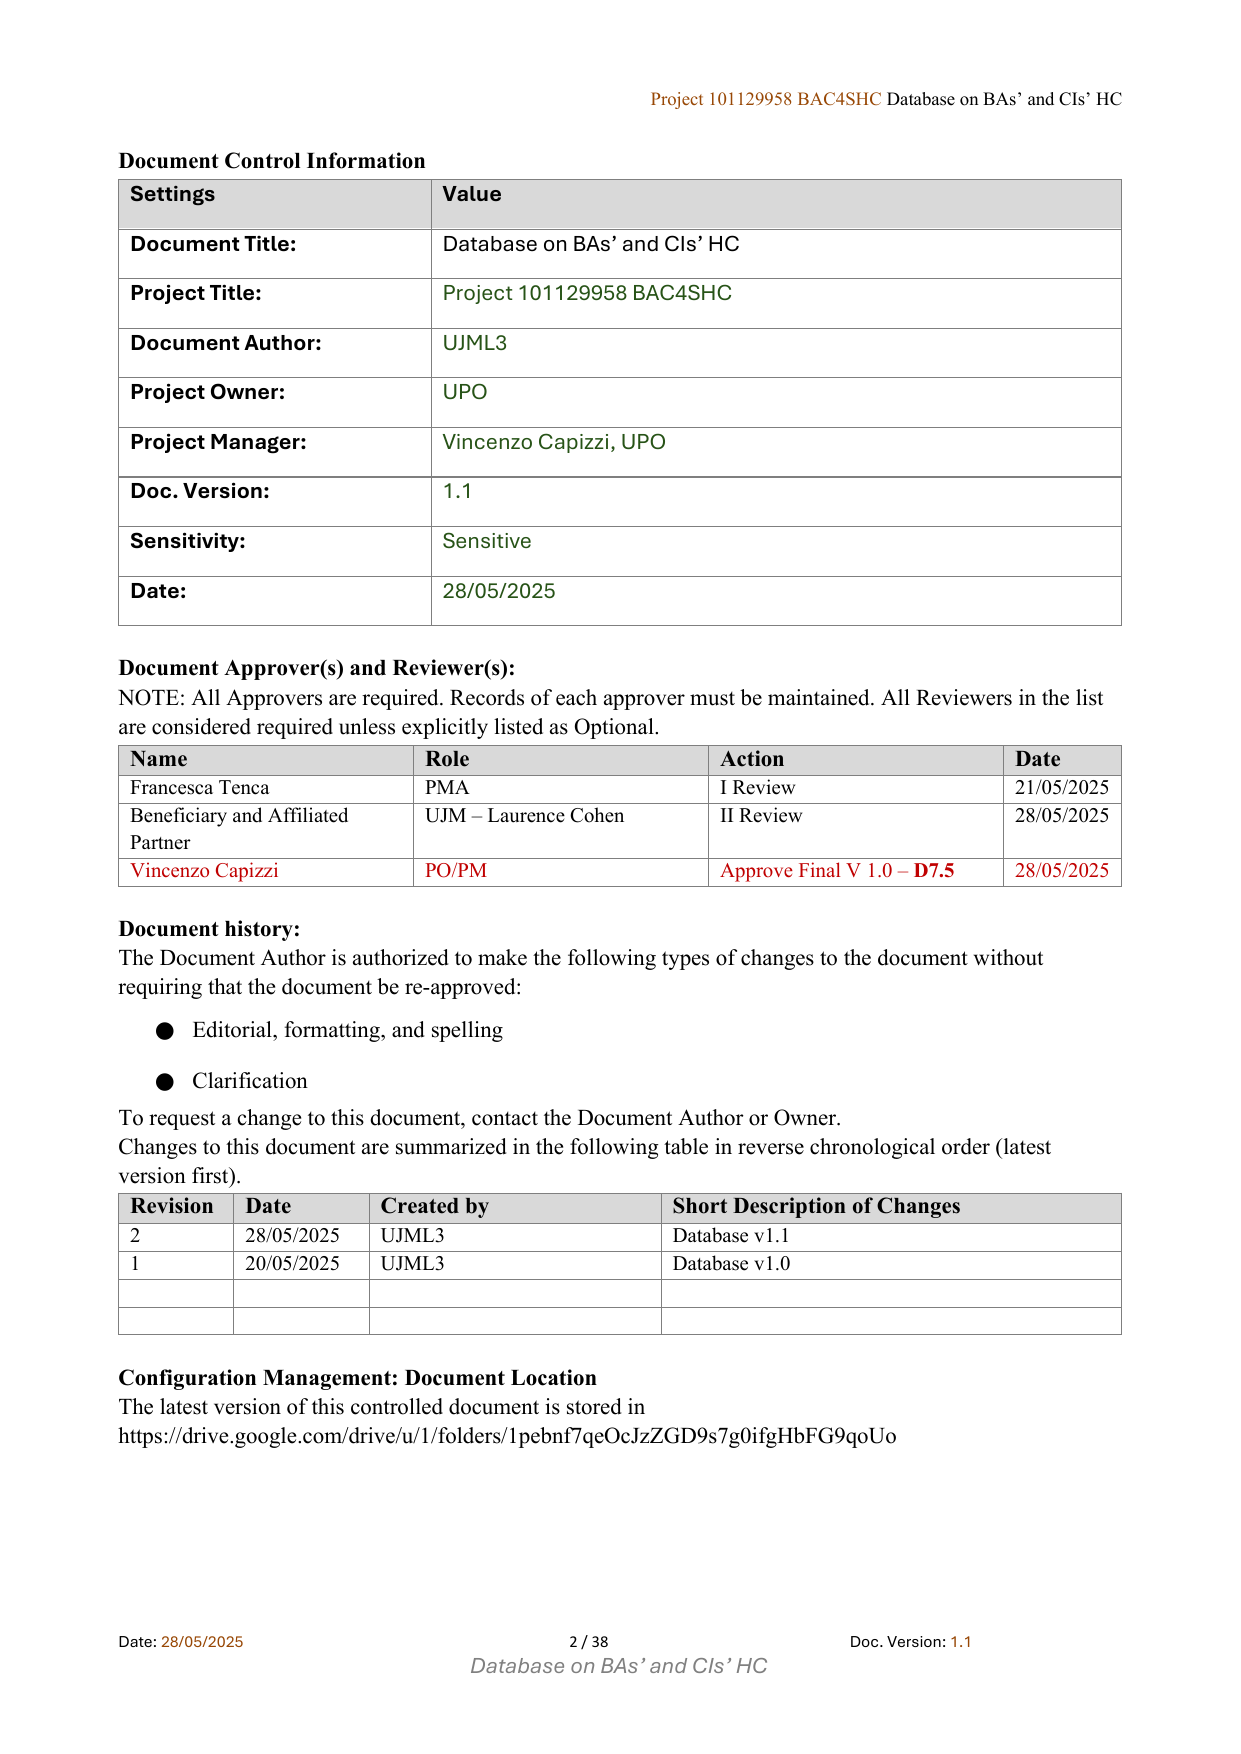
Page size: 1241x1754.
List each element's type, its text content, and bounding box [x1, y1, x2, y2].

table_header Role [414, 746, 708, 775]
table_cell Project Title: [119, 279, 431, 328]
table_cell 21/05/2025 [1004, 776, 1121, 803]
table_cell UPO [432, 378, 1121, 427]
table_header Name [119, 746, 413, 775]
table_cell Approve Final V 1.0 – D7.5 [709, 859, 1003, 886]
table_cell 28/05/2025 [1004, 804, 1121, 858]
table_cell UJM – Laurence Cohen [414, 804, 708, 858]
table_cell Project Owner: [119, 378, 431, 427]
list Clarification [154, 1054, 1122, 1101]
table_header Settings [119, 180, 431, 228]
table_cell Database on BAs’ and CIs’ HC [432, 230, 1121, 278]
table_header Revision [119, 1194, 233, 1223]
table_cell Project Manager: [119, 428, 431, 476]
table_header Action [709, 746, 1003, 775]
table_cell Document Author: [119, 329, 431, 377]
text To request a change to this document, contact the Document Author or Owner. [118, 1105, 1122, 1130]
table_cell Date: [119, 577, 431, 625]
table_cell Project 101129958 BAC4SHC [432, 279, 1121, 328]
text Document Approver(s) and Reviewer(s): [118, 655, 1122, 681]
table_cell Beneficiary and Affiliated Partner [119, 804, 413, 858]
table_cell Sensitive [432, 527, 1121, 576]
table_cell 2 [119, 1224, 233, 1251]
table_cell II Review [709, 804, 1003, 858]
table_cell UJML3 [370, 1224, 661, 1251]
table_cell UJML3 [432, 329, 1121, 377]
table_cell [234, 1280, 369, 1307]
list Editorial, formatting, and spelling [154, 1003, 1122, 1051]
table_header Date [234, 1194, 369, 1223]
table_cell [662, 1280, 1121, 1307]
table_cell PO/PM [414, 859, 708, 886]
table_cell Vincenzo Capizzi [119, 859, 413, 886]
table_cell [234, 1308, 369, 1334]
table_cell Sensitivity: [119, 527, 431, 576]
table_cell 20/05/2025 [234, 1252, 369, 1279]
table_cell Vincenzo Capizzi, UPO [432, 428, 1121, 476]
table_cell [662, 1308, 1121, 1334]
table_cell [119, 1308, 233, 1334]
table_cell Database v1.1 [662, 1224, 1121, 1251]
text The Document Author is authorized to make the following types of changes to the document without requiring that the document be re-approved: [118, 945, 1122, 1000]
table_cell 28/05/2025 [234, 1224, 369, 1251]
table_cell [370, 1280, 661, 1307]
text Document Control Information [118, 148, 1122, 173]
table_cell Database v1.0 [662, 1252, 1121, 1279]
table_header Value [432, 180, 1121, 228]
table_cell Francesca Tenca [119, 776, 413, 803]
table_cell 28/05/2025 [432, 577, 1121, 625]
table_cell 1 [119, 1252, 233, 1279]
text Document history: [118, 916, 1122, 941]
text https://drive.google.com/drive/u/1/folders/1pebnf7qeOcJzZGD9s7g0ifgHbFG9qoUo [118, 1423, 1122, 1448]
table_cell Doc. Version: [119, 478, 431, 526]
table_header Date [1004, 746, 1121, 775]
table_cell PMA [414, 776, 708, 803]
table_cell I Review [709, 776, 1003, 803]
table_cell 28/05/2025 [1004, 859, 1121, 886]
table_cell Document Title: [119, 230, 431, 278]
text NOTE: All Approvers are required. Records of each approver must be maintained. All Reviewers in the list are considered required unless explicitly listed as Optional. [118, 684, 1122, 739]
text Changes to this document are summarized in the following table in reverse chronological order (latest version first). [118, 1134, 1122, 1189]
table_cell UJML3 [370, 1252, 661, 1279]
table_cell 1.1 [432, 478, 1121, 526]
table_header Short Description of Changes [662, 1194, 1121, 1223]
table_cell [370, 1308, 661, 1334]
table_cell [119, 1280, 233, 1307]
text The latest version of this controlled document is stored in [118, 1394, 1122, 1419]
text Configuration Management: Document Location [118, 1364, 1122, 1390]
table_header Created by [370, 1194, 661, 1223]
